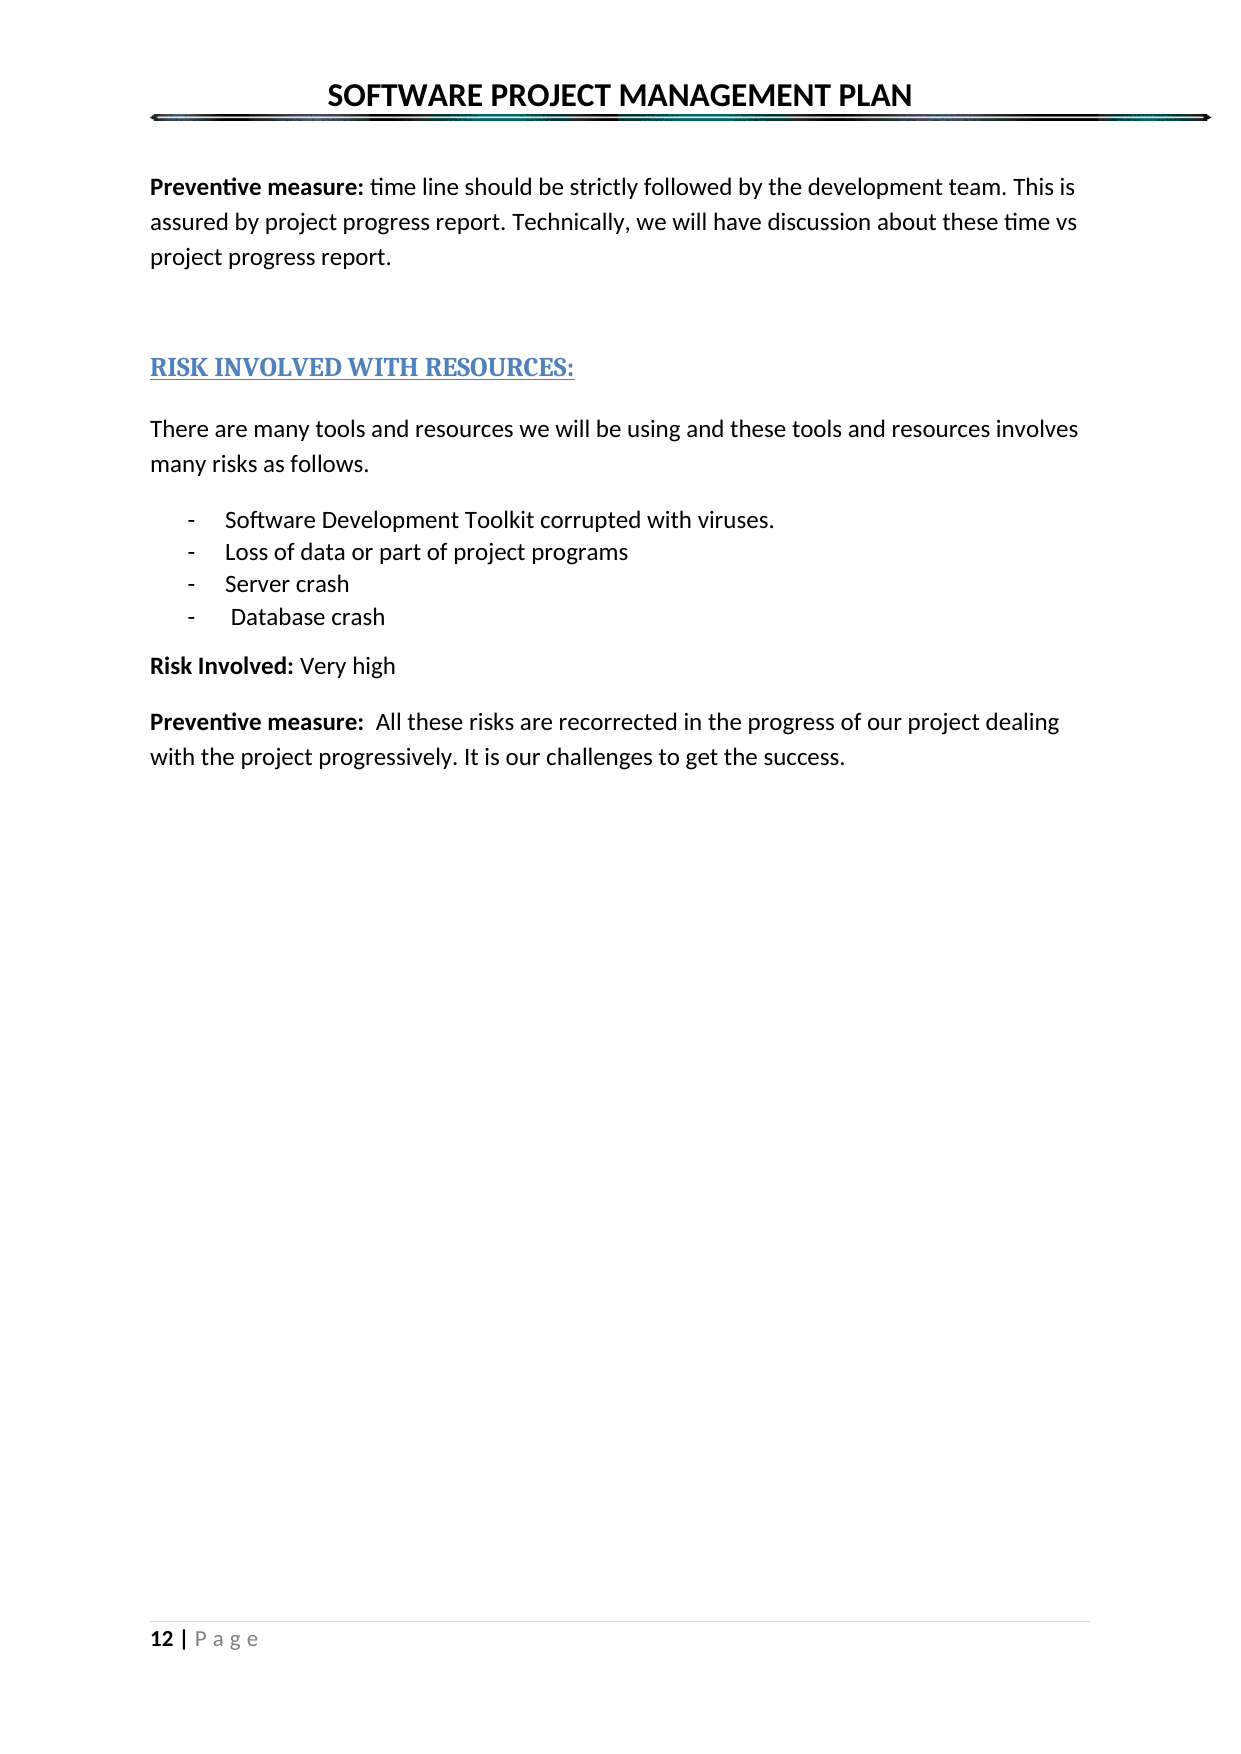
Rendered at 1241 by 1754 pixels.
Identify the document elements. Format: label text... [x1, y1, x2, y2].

text There are many tools and resources we will be using and these tools and resources involves many risks as follows. [150, 413, 1090, 479]
list Server crash [187, 569, 1090, 599]
subtitle RISK INVOLVED WITH RESOURCES: [150, 352, 1090, 384]
text Preventive measure: All these risks are recorrected in the progress of our project dealing with the project progressively. It is our challenges to get the success. [150, 706, 1090, 771]
list Loss of data or part of project programs [187, 536, 1090, 567]
list Database crash [187, 601, 1090, 631]
text Preventive measure: time line should be strictly followed by the development team. This is assured by project progress report. Technically, we will have discussion about these time vs project progress report. [150, 171, 1090, 271]
picture [150, 114, 1214, 121]
text Risk Involved: Very high [150, 650, 1090, 680]
list Software Development Toolkit corrupted with viruses. [187, 504, 1090, 534]
